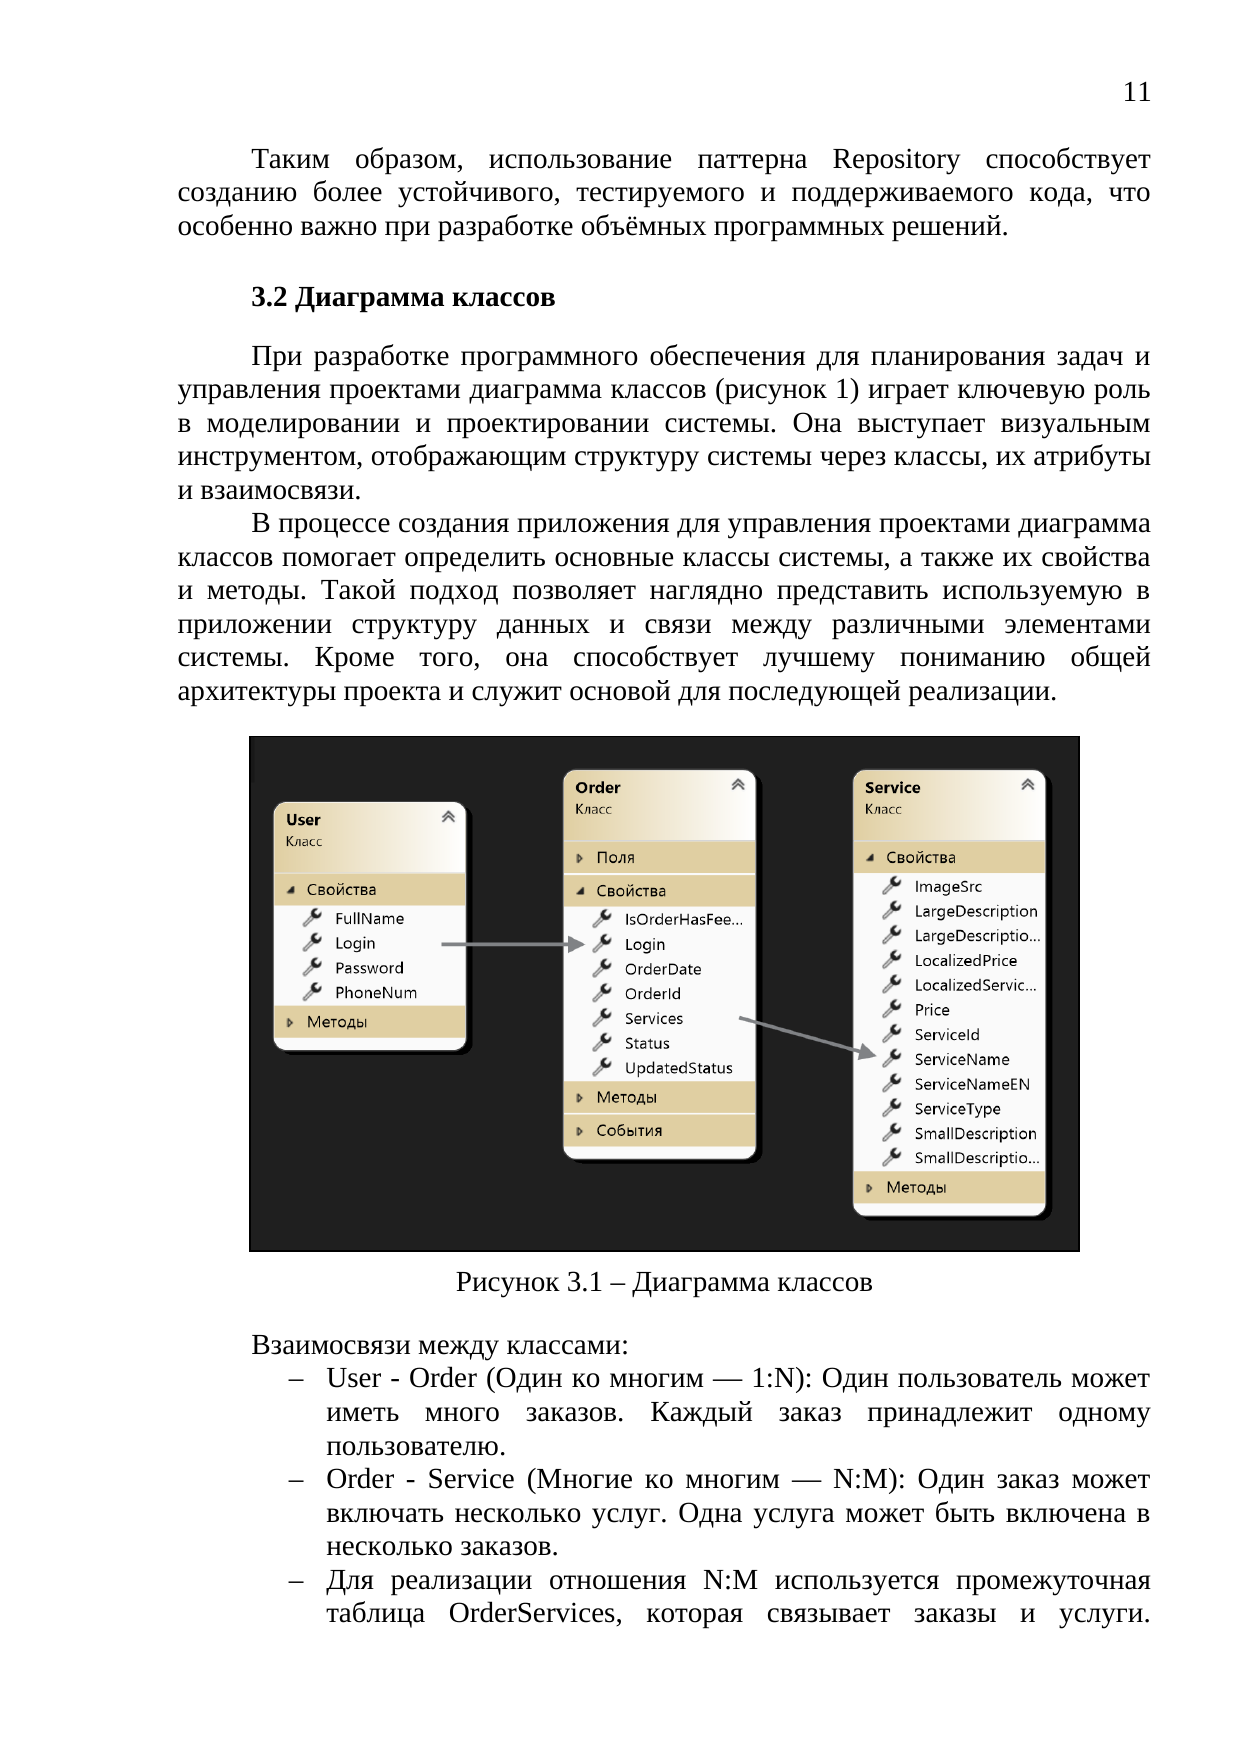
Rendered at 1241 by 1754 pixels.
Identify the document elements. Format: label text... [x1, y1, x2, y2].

text Таким образом, использование паттерна Repository способствует созданию более устойчивого, тестируемого и поддерживаемого кода, что особенно важно при разработке объёмных программных решений. [177, 141, 1152, 242]
text В процессе создания приложения для управления проектами диаграмма классов помогает определить основные классы системы, а также их свойства и методы. Такой подход позволяет наглядно представить используемую в приложении структуру данных и связи между различными элементами системы. Кроме того, она способствует лучшему пониманию общей архитектуры проекта и служит основой для последующей реализации. [177, 505, 1152, 707]
text При разработке программного обеспечения для планирования задач и управления проектами диаграмма классов (рисунок 1) играет ключевую роль в моделировании и проектировании системы. Она выступает визуальным инструментом, отображающим структуру системы через классы, их атрибуты и взаимосвязи. [177, 338, 1152, 505]
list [288, 1562, 1152, 1629]
picture [251, 737, 1078, 1250]
list Order - Service (Многие ко многим — N:M): Один заказ может включать несколько услуг. Одна услуга может быть включена в несколько заказов. [288, 1461, 1152, 1562]
text Взаимосвязи между классами: [177, 1327, 1152, 1361]
subtitle 3.2 Диаграмма классов [177, 279, 1152, 313]
list User - Order (Один ко многим — 1:N): Один пользователь может иметь много заказов. Каждый заказ принадлежит одному пользователю. [288, 1361, 1152, 1461]
text Рисунок 3.1 – Диаграмма классов [177, 1264, 1152, 1298]
